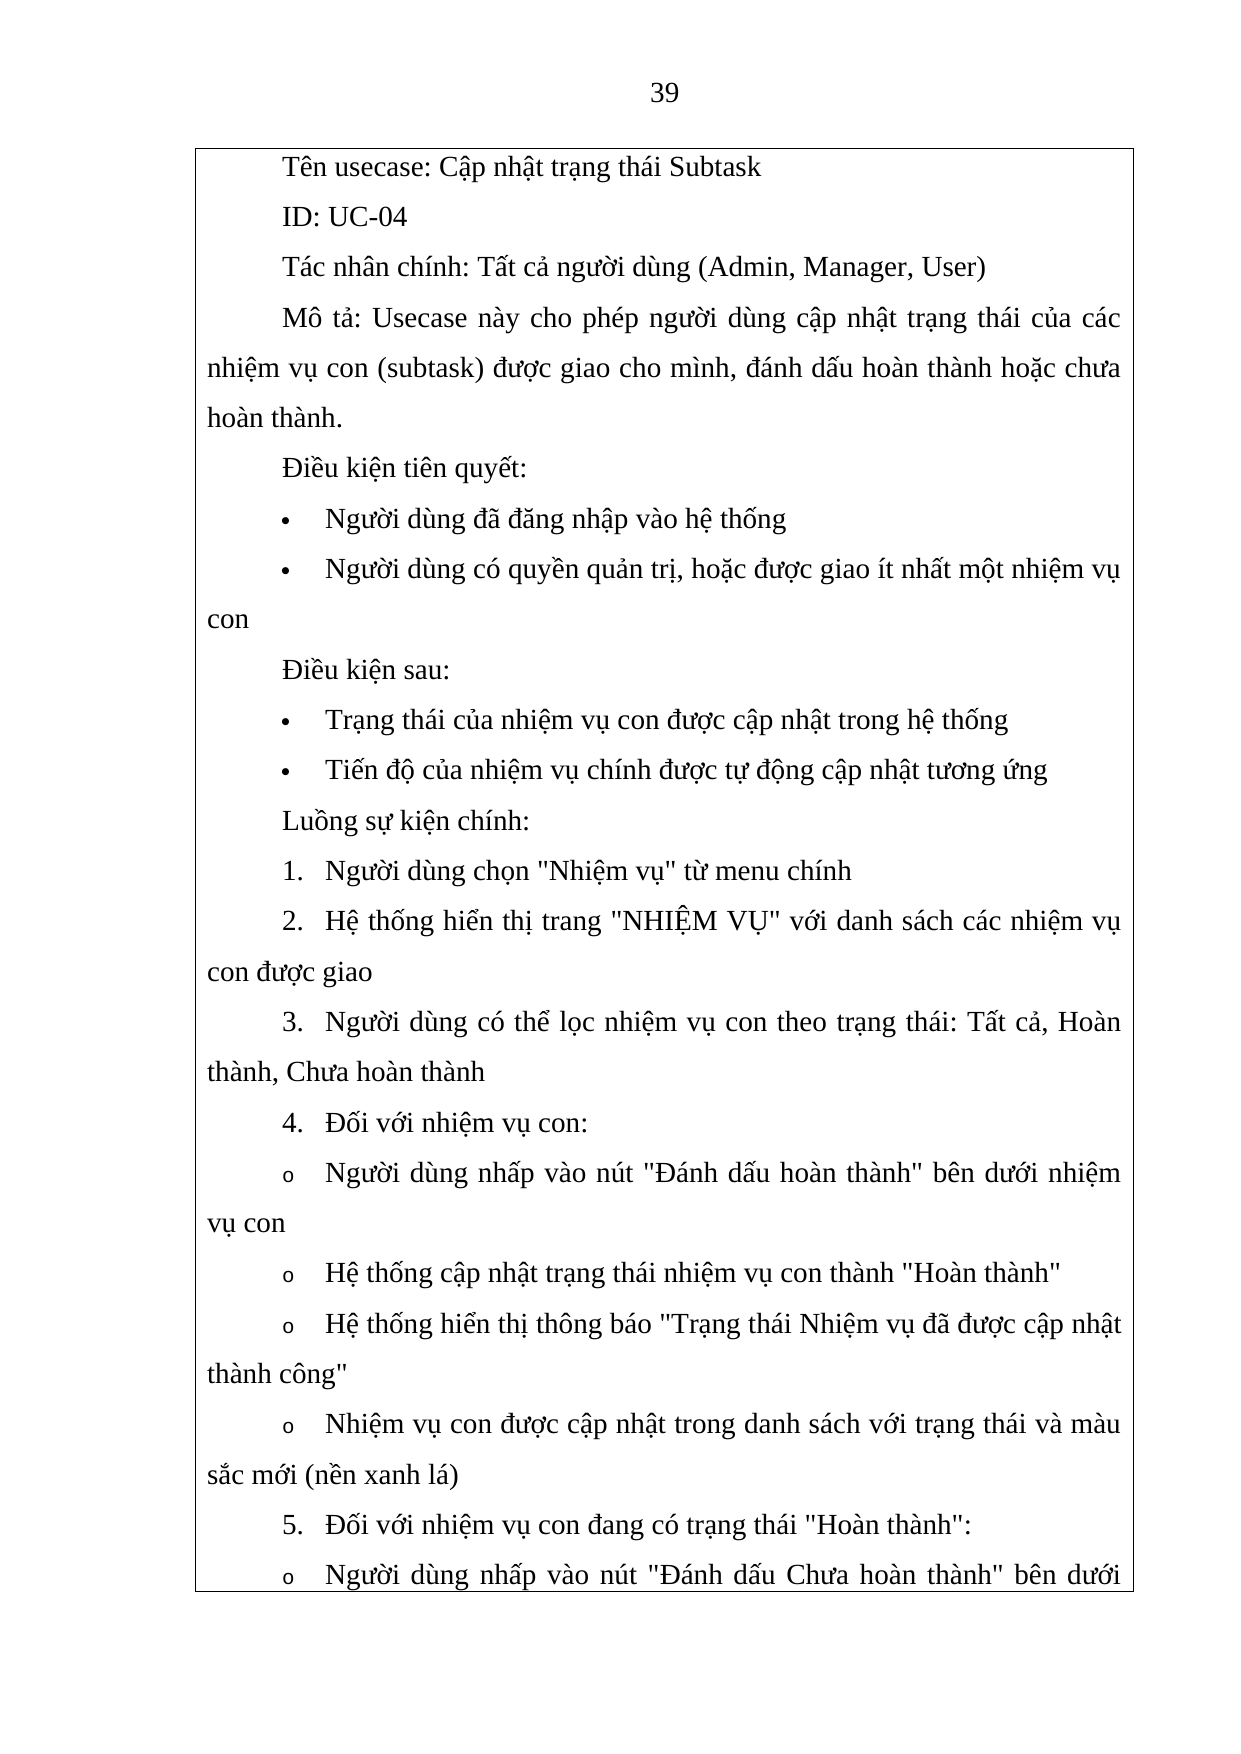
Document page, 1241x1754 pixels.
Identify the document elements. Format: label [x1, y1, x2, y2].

table_header [196, 149, 1133, 1591]
